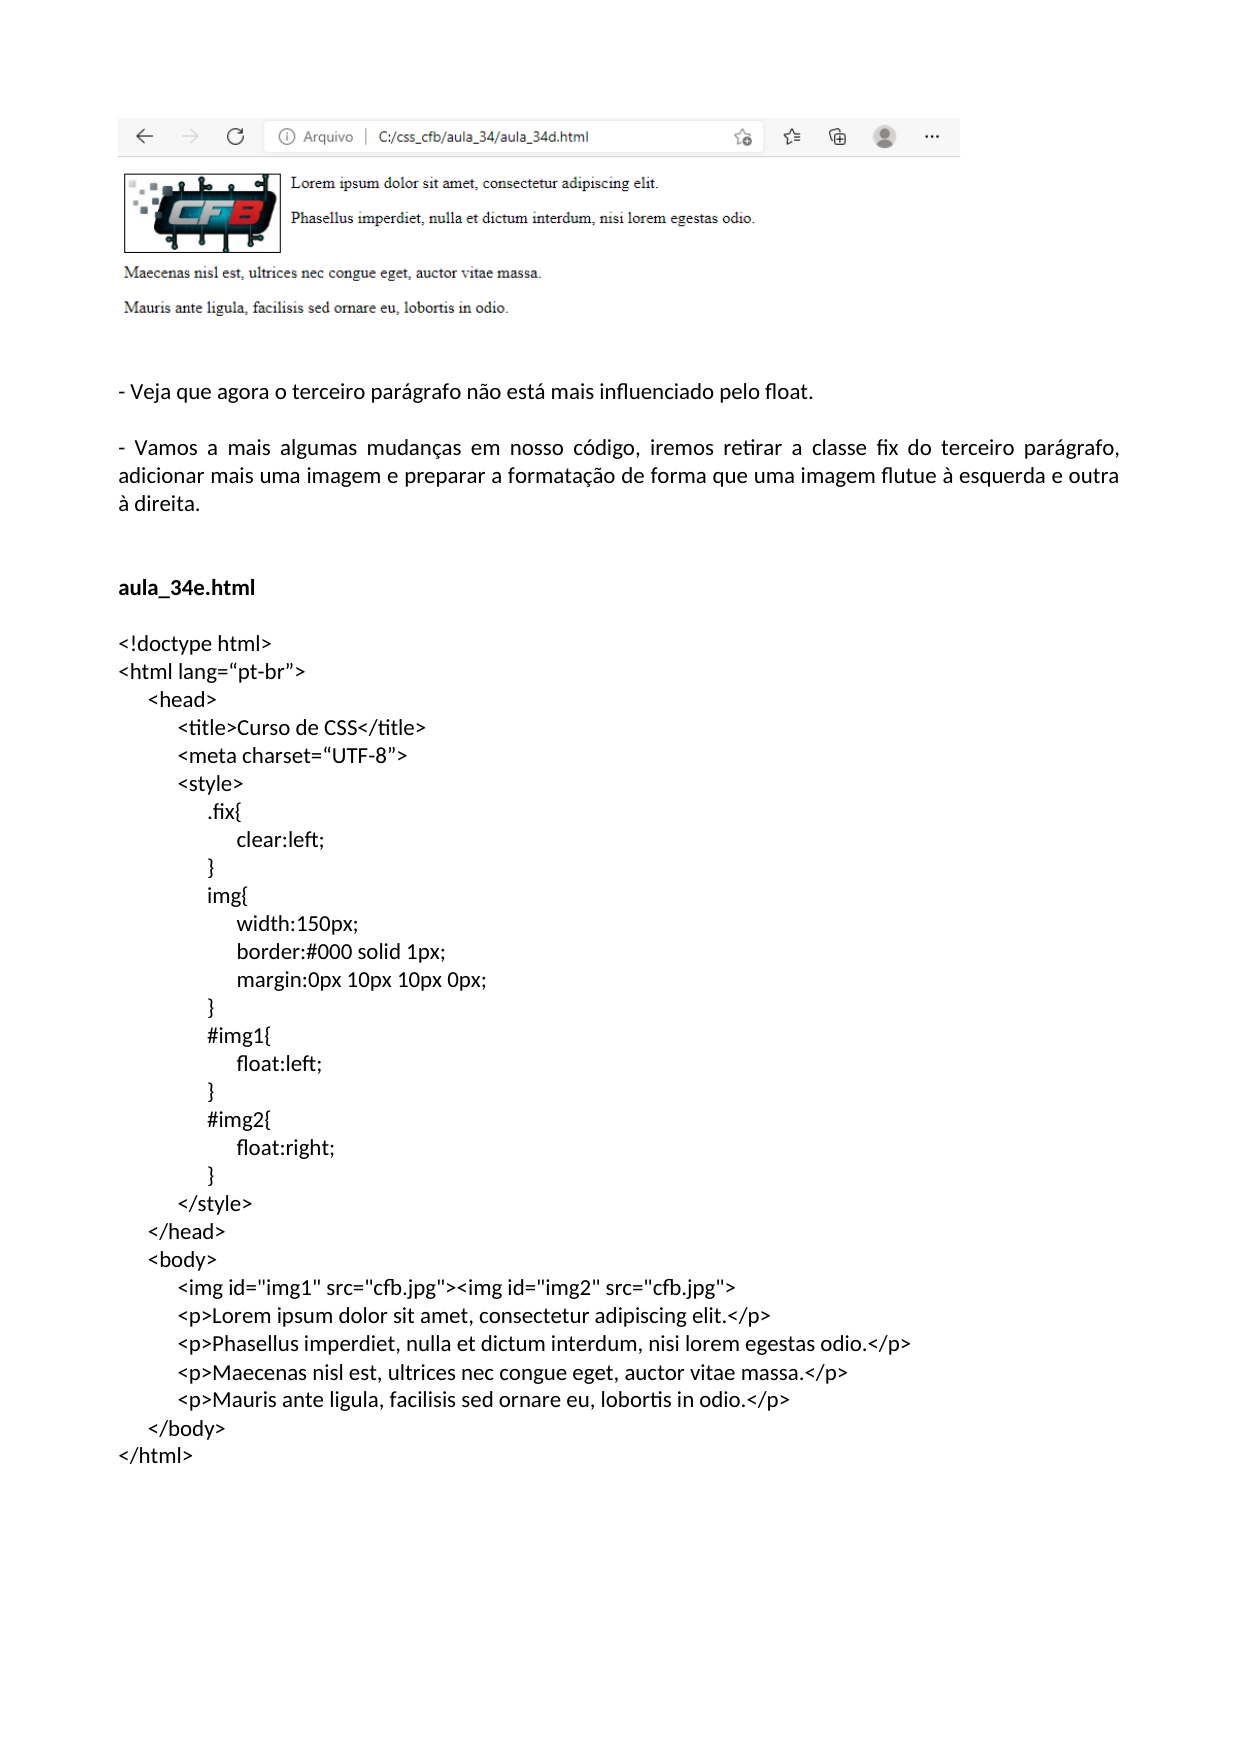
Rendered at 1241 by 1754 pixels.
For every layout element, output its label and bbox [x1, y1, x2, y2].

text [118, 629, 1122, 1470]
picture [118, 118, 961, 321]
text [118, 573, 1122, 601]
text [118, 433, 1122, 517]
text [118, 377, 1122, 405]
